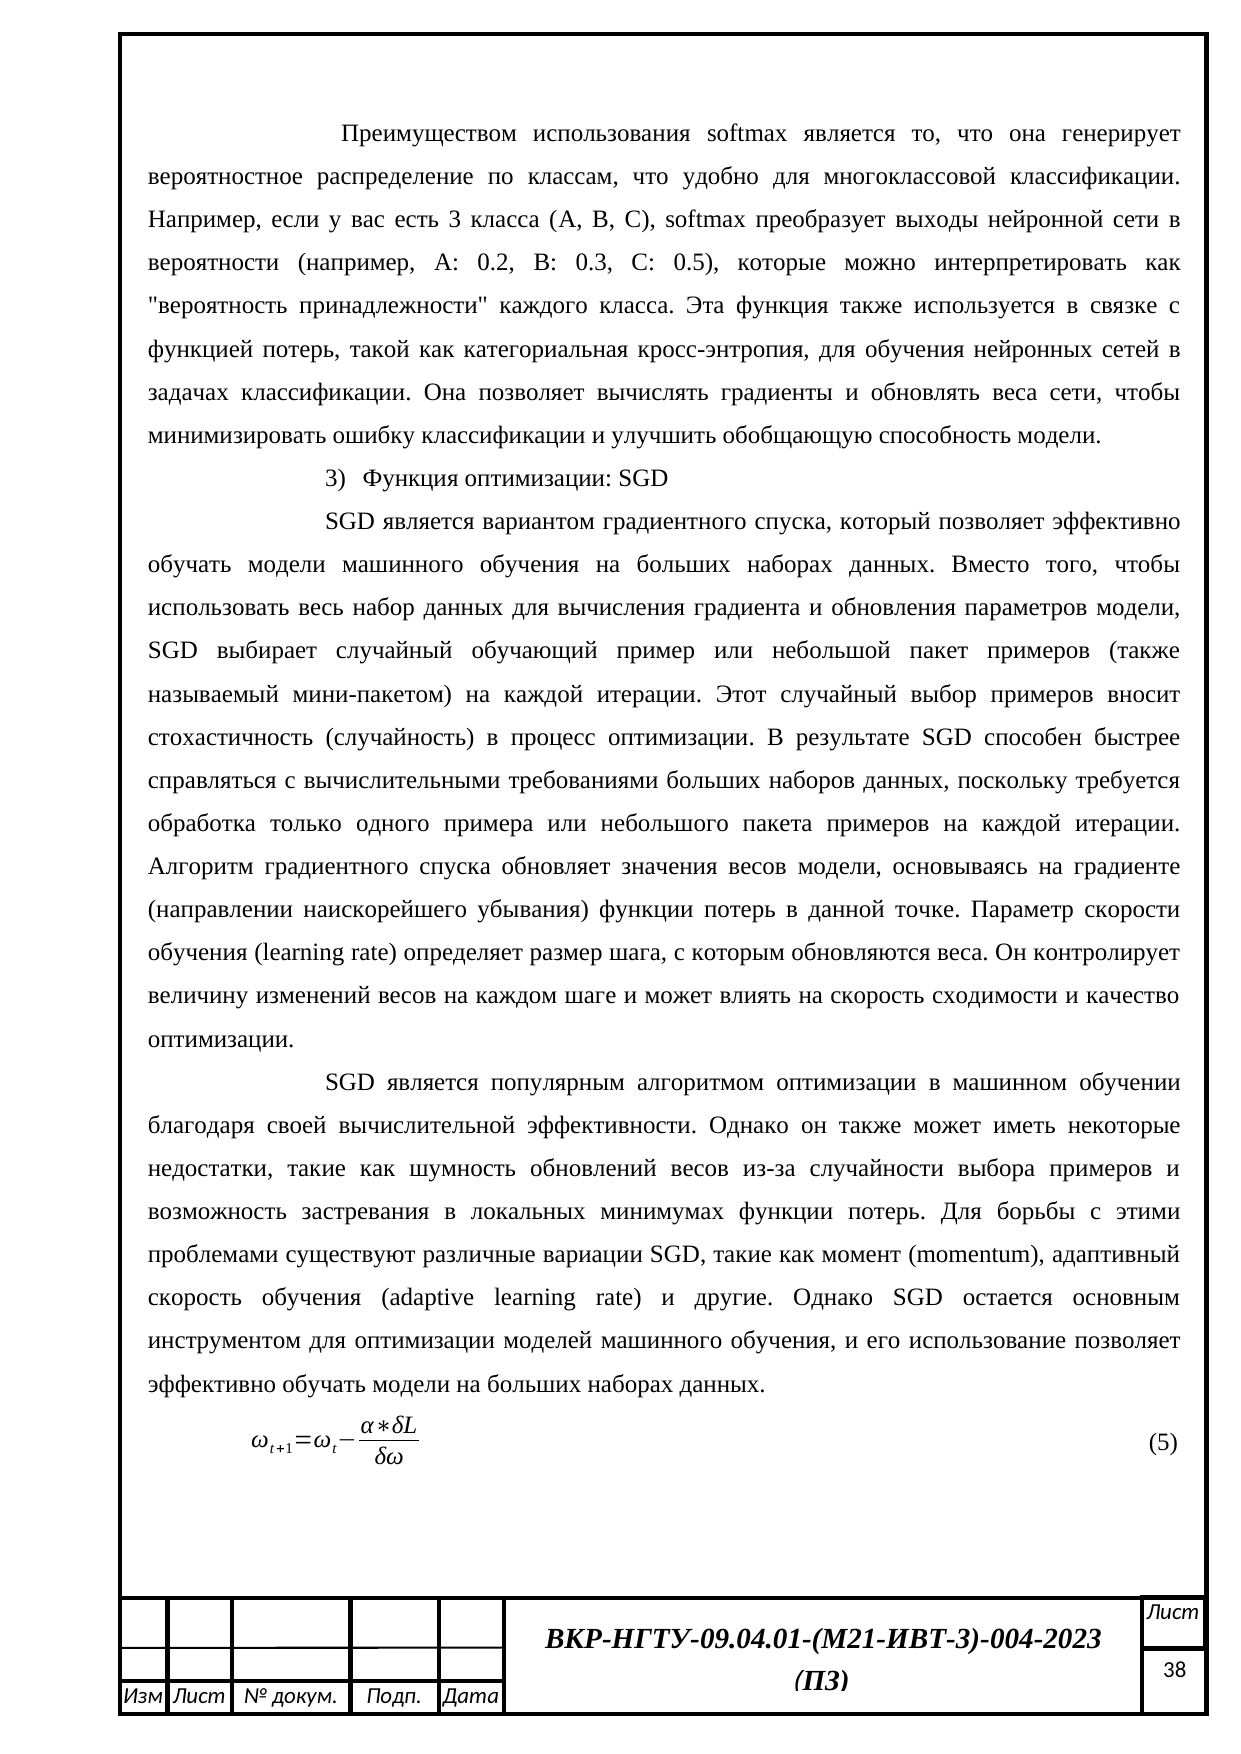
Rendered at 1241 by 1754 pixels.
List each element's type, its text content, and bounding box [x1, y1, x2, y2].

text SGD является популярным алгоритмом оптимизации в машинном обучении благодаря своей вычислительной эффективности. Однако он также может иметь некоторые недостатки, такие как шумность обновлений весов из-за случайности выбора примеров и возможность застревания в локальных минимумах функции потерь. Для борьбы с этими проблемами существуют различные вариации SGD, такие как момент (momentum), адаптивный скорость обучения (adaptive learning rate) и другие. Однако SGD остается основным инструментом для оптимизации моделей машинного обучения, и его использование позволяет эффективно обучать модели на больших наборах данных. [148, 1067, 1181, 1397]
list Функция оптимизации: SGD [325, 463, 1181, 492]
text Преимуществом использования softmax является то, что она генерирует вероятностное распределение по классам, что удобно для многоклассовой классификации. Например, если у вас есть 3 класса (A, B, C), softmax преобразует выходы нейронной сети в вероятности (например, A: 0.2, B: 0.3, C: 0.5), которые можно интерпретировать как "вероятность принадлежности" каждого класса. Эта функция также используется в связке с функцией потерь, такой как категориальная кросс-энтропия, для обучения нейронных сетей в задачах классификации. Она позволяет вычислять градиенты и обновлять веса сети, чтобы минимизировать ошибку классификации и улучшить обобщающую способность модели. [148, 118, 1181, 449]
text (5) [177, 1412, 1181, 1471]
text SGD является вариантом градиентного спуска, который позволяет эффективно обучать модели машинного обучения на больших наборах данных. Вместо того, чтобы использовать весь набор данных для вычисления градиента и обновления параметров модели, SGD выбирает случайный обучающий пример или небольшой пакет примеров (также называемый мини-пакетом) на каждой итерации. Этот случайный выбор примеров вносит стохастичность (случайность) в процесс оптимизации. В результате SGD способен быстрее справляться с вычислительными требованиями больших наборов данных, поскольку требуется обработка только одного примера или небольшого пакета примеров на каждой итерации. Алгоритм градиентного спуска обновляет значения весов модели, основываясь на градиенте (направлении наискорейшего убывания) функции потерь в данной точке. Параметр скорости обучения (learning rate) определяет размер шага, с которым обновляются веса. Он контролирует величину изменений весов на каждом шаге и может влиять на скорость сходимости и качество оптимизации. [148, 506, 1181, 1052]
